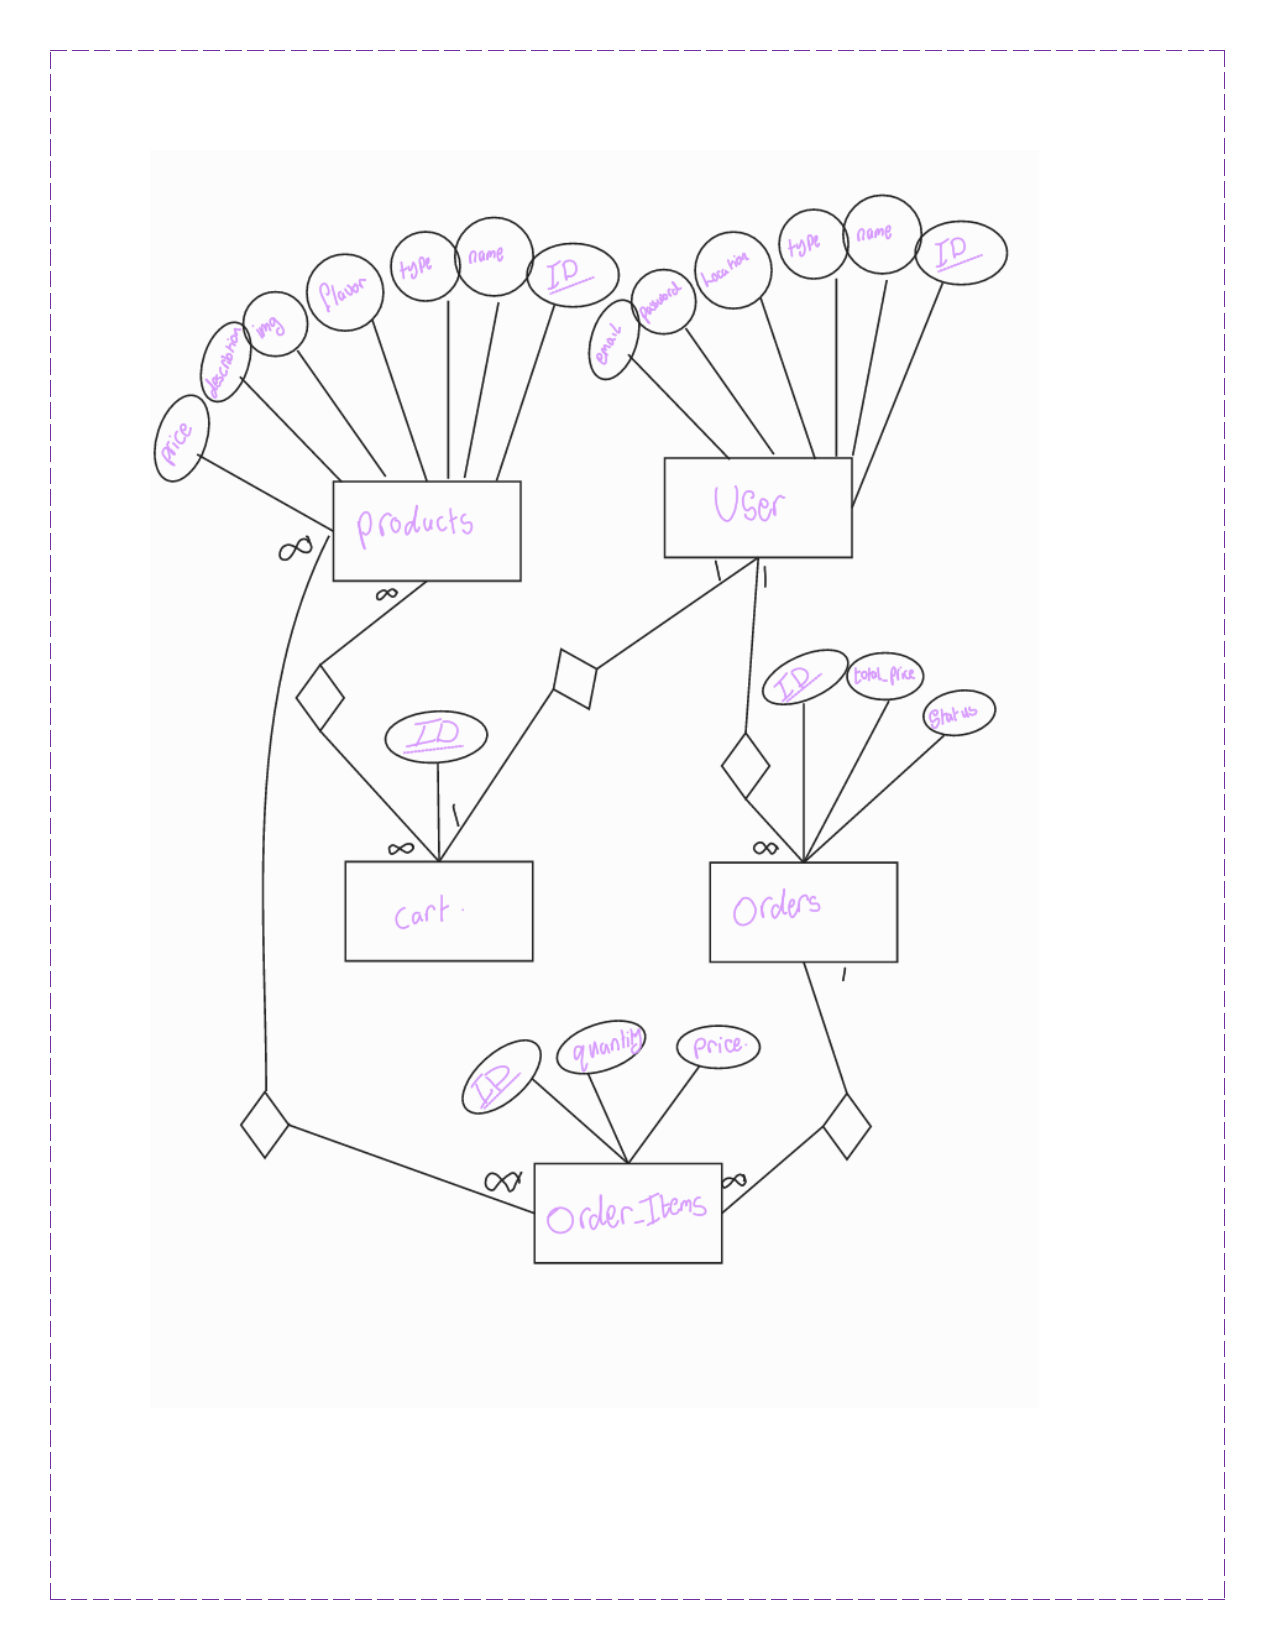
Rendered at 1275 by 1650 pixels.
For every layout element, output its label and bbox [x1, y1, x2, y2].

picture [150, 150, 1040, 1408]
